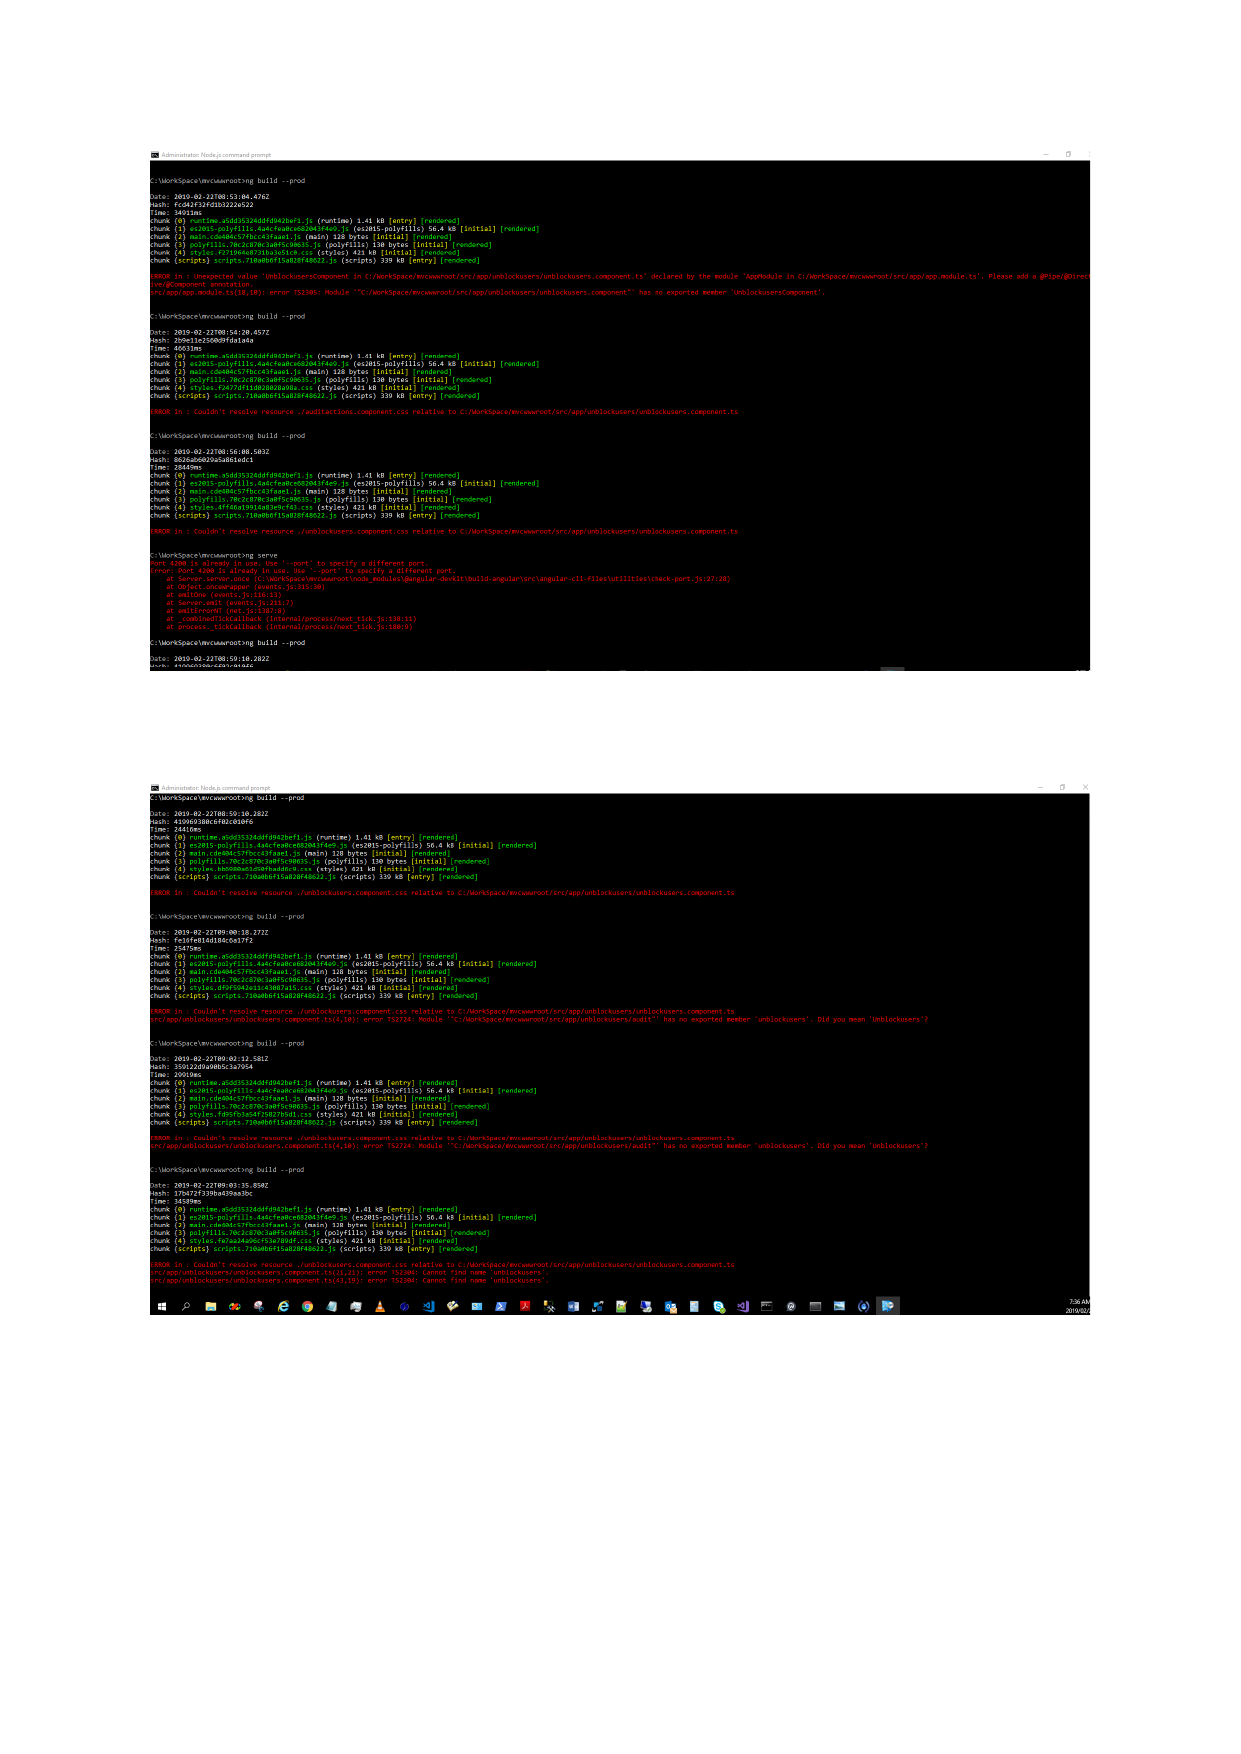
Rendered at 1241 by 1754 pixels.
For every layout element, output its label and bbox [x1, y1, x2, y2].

picture [150, 783, 1091, 1315]
picture [150, 150, 1091, 671]
